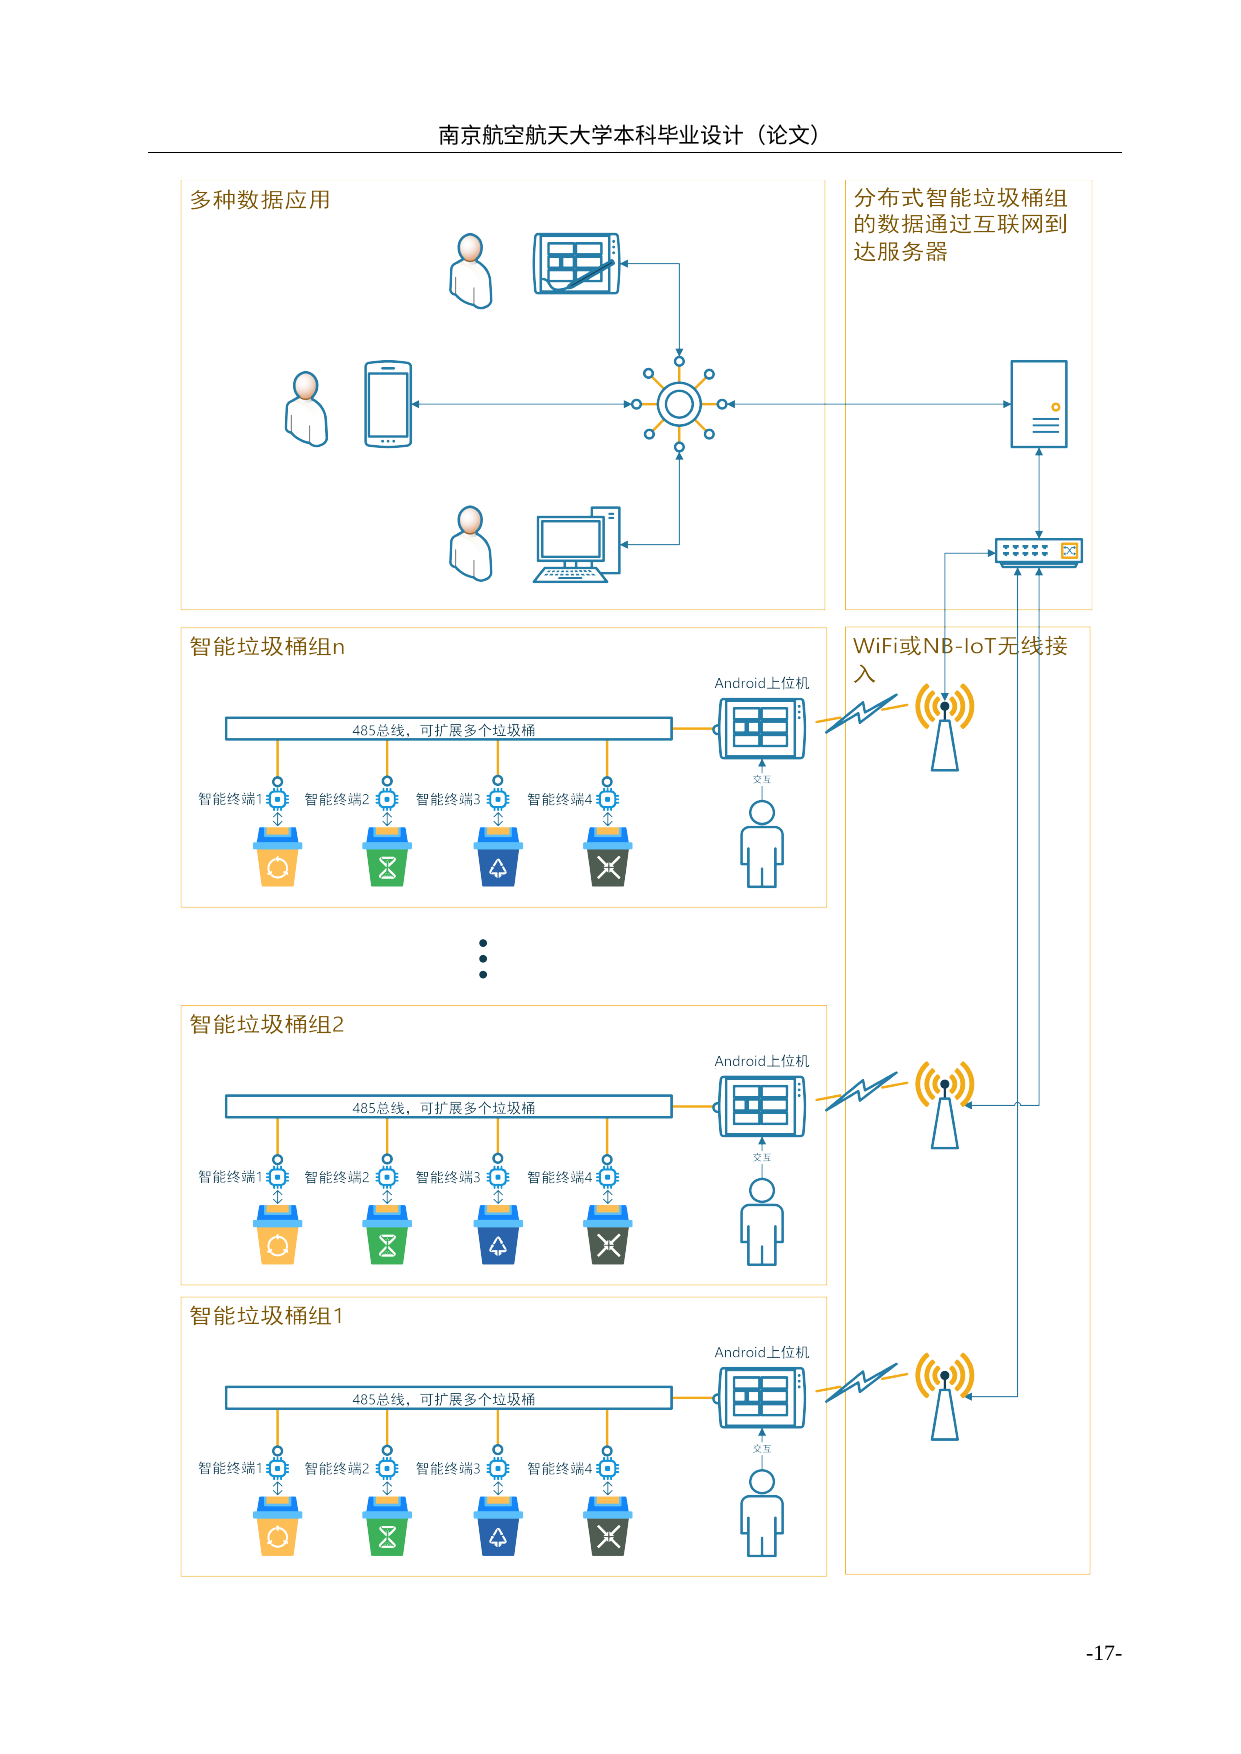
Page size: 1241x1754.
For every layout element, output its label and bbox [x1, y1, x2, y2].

picture [177, 180, 1093, 1577]
